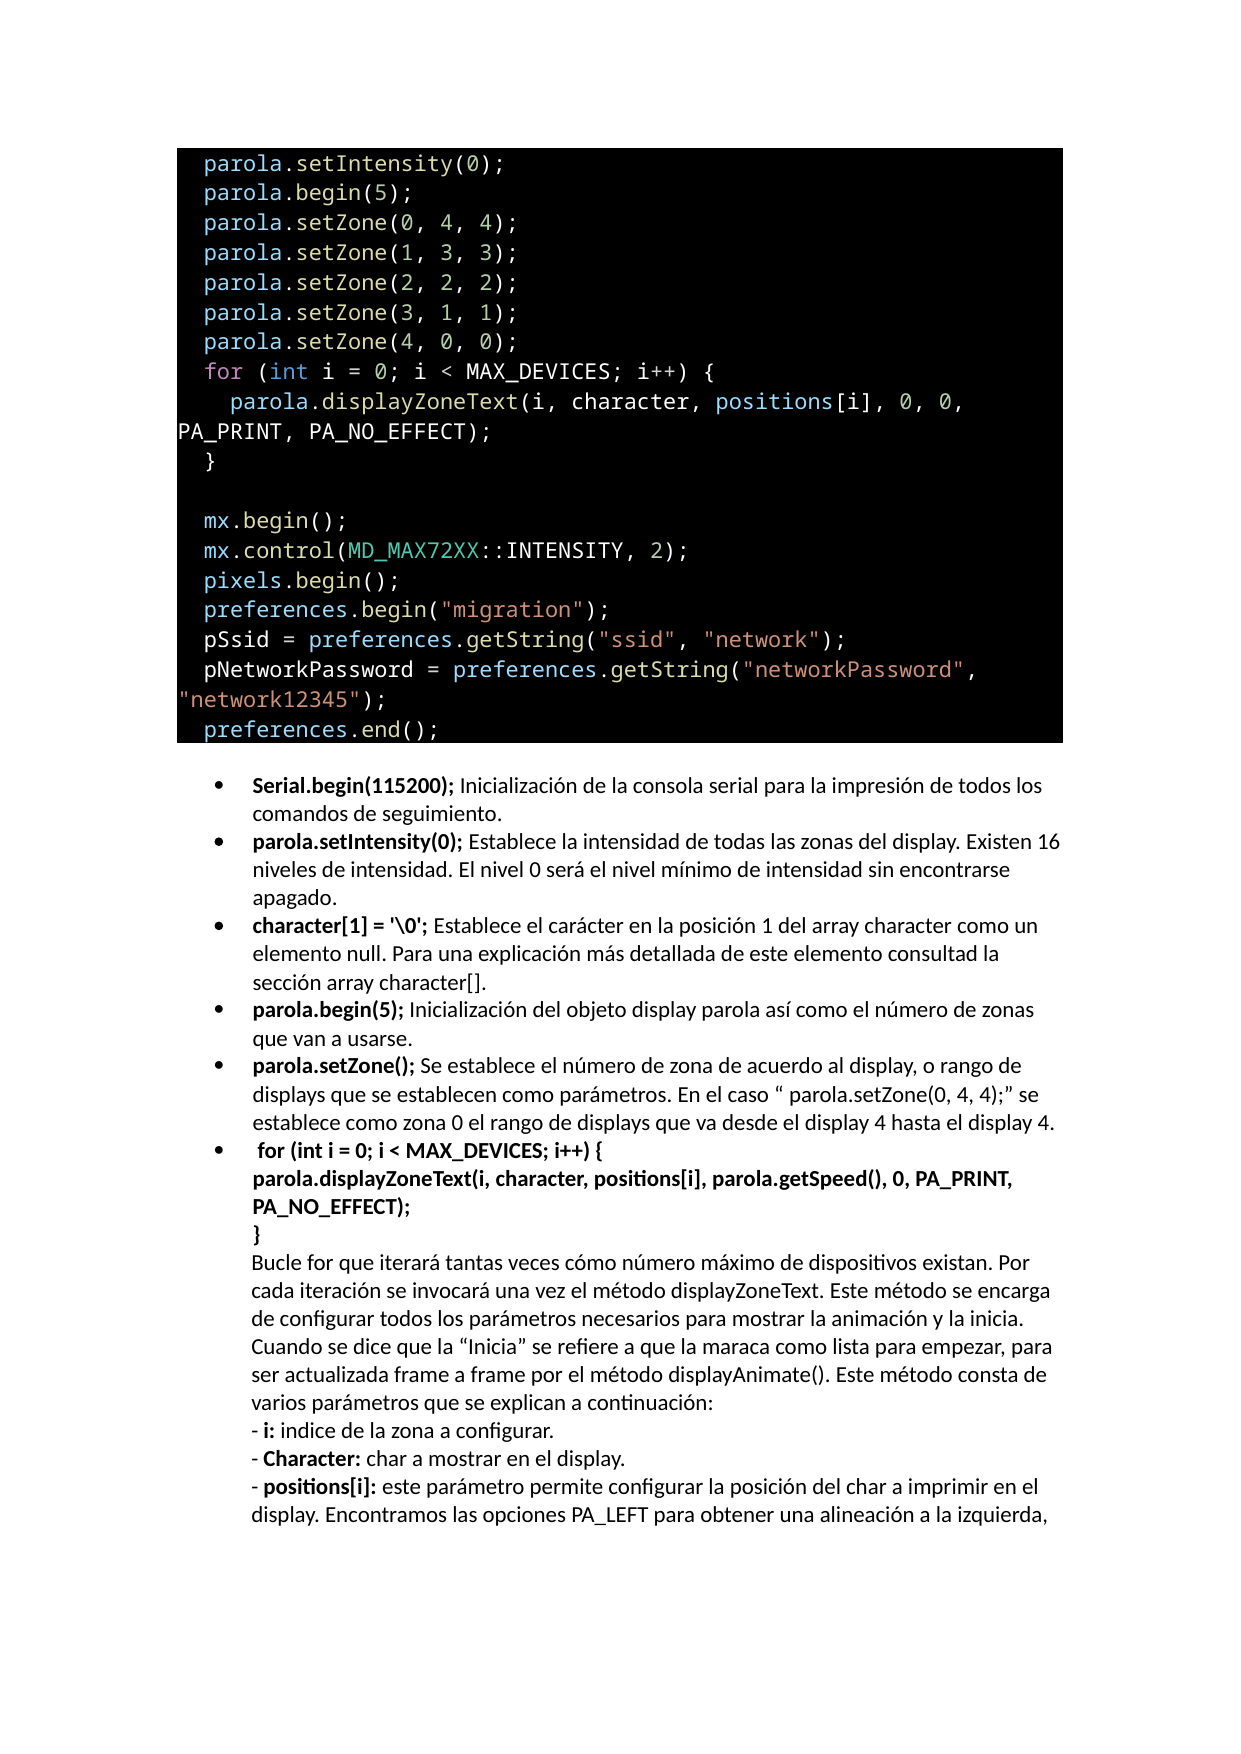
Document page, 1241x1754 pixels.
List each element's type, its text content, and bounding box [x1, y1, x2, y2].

list parola.setIntensity(0); Establece la intensidad de todas las zonas del display. Existen 16 niveles de intensidad. El nivel 0 será el nivel mínimo de intensidad sin encontrarse apagado. [215, 827, 1063, 912]
text preferences.end(); [177, 714, 1063, 743]
text parola.setZone(2, 2, 2); [177, 267, 1063, 297]
text parola.setIntensity(0); [177, 148, 1063, 177]
list parola.setZone(); Se establece el número de zona de acuerdo al display, o rango de displays que se establecen como parámetros. En el caso “ parola.setZone(0, 4, 4);” se establece como zona 0 el rango de displays que va desde el display 4 hasta el display 4. [215, 1052, 1063, 1136]
text Bucle for que iterará tantas veces cómo número máximo de dispositivos existan. Por cada iteración se invocará una vez el método displayZoneText. Este método se encarga de configurar todos los parámetros necesarios para mostrar la animación y la inicia. Cuando se dice que la “Inicia” se refiere a que la maraca como lista para empezar, para ser actualizada frame a frame por el método displayAnimate(). Este método consta de varios parámetros que se explican a continuación: [251, 1248, 1063, 1416]
text } [252, 1220, 1063, 1248]
text parola.displayZoneText(i, character, positions[i], parola.getSpeed(), 0, PA_PRINT, PA_NO_EFFECT); [252, 1164, 1063, 1220]
text for (int i = 0; i < MAX_DEVICES; i++) { [177, 356, 1063, 386]
text pSsid = preferences.getString("ssid", "network"); [177, 624, 1063, 654]
text parola.setZone(4, 0, 0); [177, 326, 1063, 356]
list character[1] = '\0'; Establece el carácter en la posición 1 del array character como un elemento null. Para una explicación más detallada de este elemento consultad la sección array character[]. [215, 912, 1063, 996]
list parola.begin(5); Inicialización del objeto display parola así como el número de zonas que van a usarse. [215, 996, 1063, 1052]
text - Character: char a mostrar en el display. [177, 1444, 1063, 1472]
text mx.begin(); [177, 505, 1063, 535]
text parola.setZone(1, 3, 3); [177, 237, 1063, 267]
text mx.control(MD_MAX72XX::INTENSITY, 2); [177, 535, 1063, 565]
list for (int i = 0; i < MAX_DEVICES; i++) { [215, 1136, 1063, 1164]
text pixels.begin(); [177, 565, 1063, 594]
text } [177, 446, 1063, 475]
text parola.setZone(0, 4, 4); [177, 207, 1063, 237]
list Serial.begin(115200); Inicialización de la consola serial para la impresión de todos los comandos de seguimiento. [215, 771, 1063, 827]
text preferences.begin("migration"); [177, 594, 1063, 624]
text pNetworkPassword = preferences.getString("networkPassword", "network12345"); [177, 654, 1063, 714]
text parola.begin(5); [177, 177, 1063, 207]
text - positions[i]: este parámetro permite configurar la posición del char a imprimir en el display. Encontramos las opciones PA_LEFT para obtener una alineación a la izquierda, [177, 1472, 1063, 1528]
text parola.displayZoneText(i, character, positions[i], 0, 0, PA_PRINT, PA_NO_EFFECT); [177, 386, 1063, 446]
text - i: indice de la zona a configurar. [251, 1416, 1063, 1444]
text parola.setZone(3, 1, 1); [177, 297, 1063, 326]
